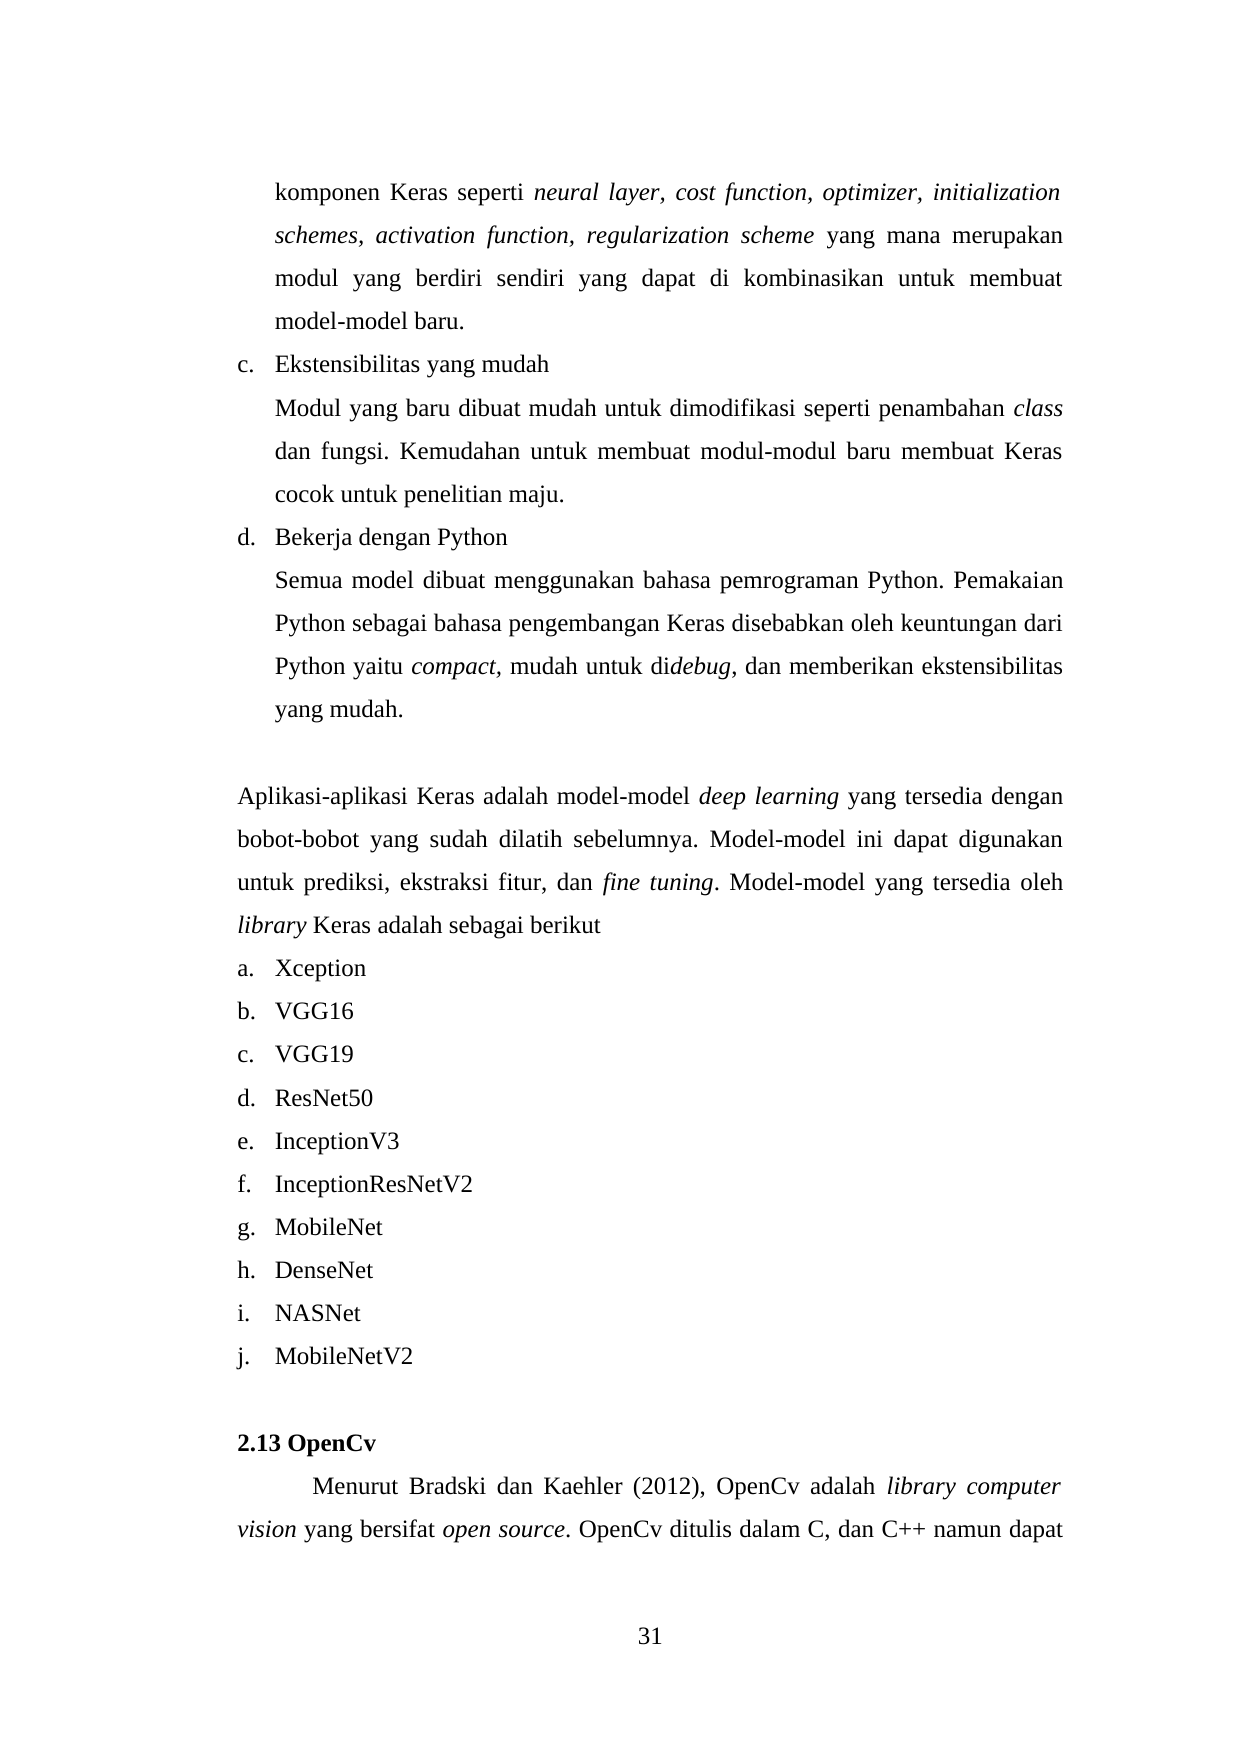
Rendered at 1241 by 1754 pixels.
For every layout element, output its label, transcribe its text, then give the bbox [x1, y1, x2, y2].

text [237, 1471, 1063, 1543]
list InceptionV3 [237, 1126, 1063, 1154]
subtitle 2.13 OpenCv [237, 1428, 1063, 1456]
list ResNet50 [237, 1083, 1063, 1111]
list InceptionResNetV2 [237, 1169, 1063, 1198]
list Modul yang baru dibuat mudah untuk dimodifikasi seperti penambahan class dan fungsi. Kemudahan untuk membuat modul-modul baru membuat Keras cocok untuk penelitian maju. [274, 393, 1063, 508]
list Semua model dibuat menggunakan bahasa pemrograman Python. Pemakaian Python sebagai bahasa pengembangan Keras disebabkan oleh keuntungan dari Python yaitu compact, mudah untuk didebug, dan memberikan ekstensibilitas yang mudah. [274, 565, 1063, 723]
list MobileNetV2 [237, 1341, 1063, 1370]
list Ekstensibilitas yang mudah [237, 349, 1063, 378]
list MobileNet [237, 1212, 1063, 1241]
list Bekerja dengan Python [237, 522, 1063, 551]
list DenseNet [237, 1255, 1063, 1284]
list VGG16 [237, 996, 1063, 1025]
text Aplikasi-aplikasi Keras adalah model-model deep learning yang tersedia dengan bobot-bobot yang sudah dilatih sebelumnya. Model-model ini dapat digunakan untuk prediksi, ekstraksi fitur, dan fine tuning. Model-model yang tersedia oleh library Keras adalah sebagai berikut [237, 781, 1063, 939]
list VGG19 [237, 1039, 1063, 1068]
list Xception [237, 953, 1063, 982]
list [274, 177, 1063, 335]
list NASNet [237, 1298, 1063, 1327]
